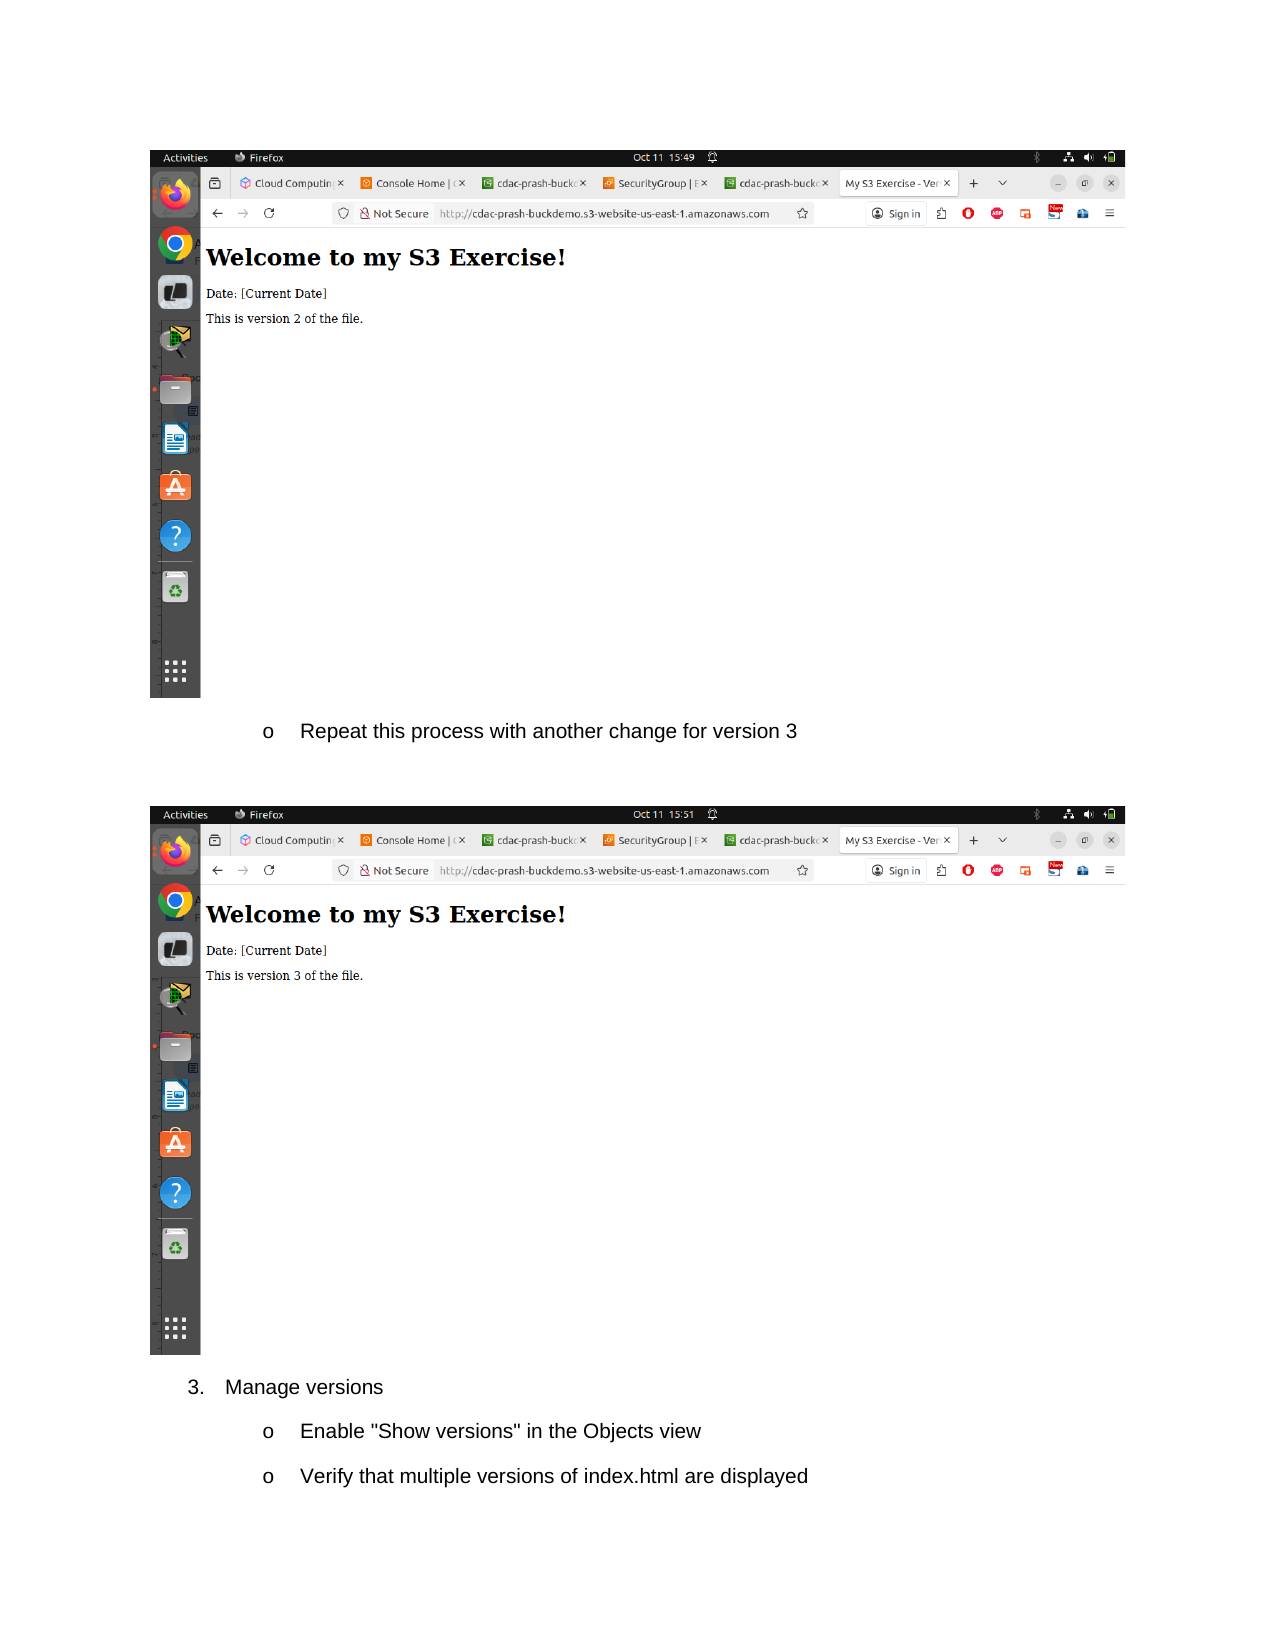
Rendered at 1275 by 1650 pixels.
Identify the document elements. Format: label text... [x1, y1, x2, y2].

picture [150, 806, 1125, 1355]
list Repeat this process with another change for version 3 [262, 718, 1125, 742]
list Manage versions [187, 1375, 1125, 1399]
list Enable "Show versions" in the Objects view [262, 1419, 1125, 1443]
picture [150, 150, 1125, 698]
list Verify that multiple versions of index.html are displayed [262, 1463, 1125, 1487]
